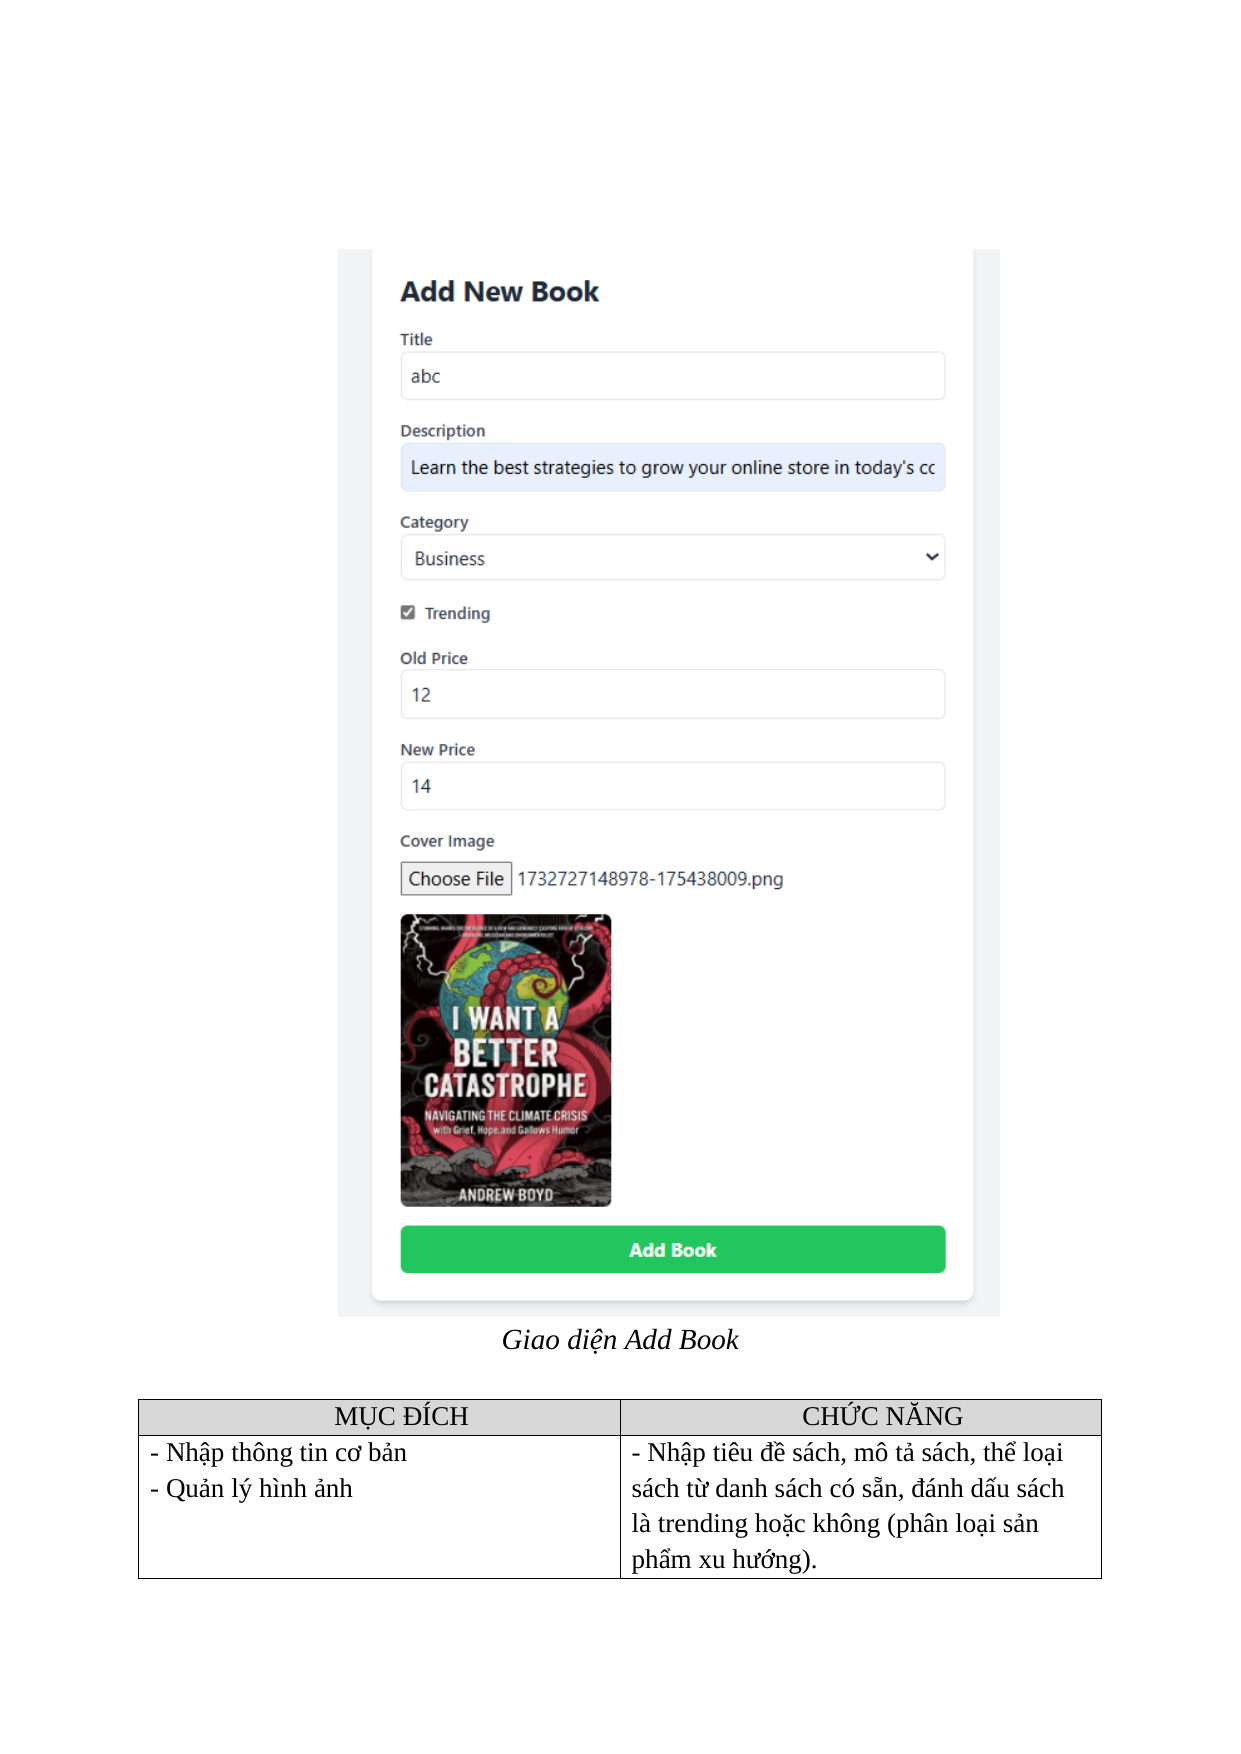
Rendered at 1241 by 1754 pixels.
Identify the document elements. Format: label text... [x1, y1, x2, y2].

table_header CHỨC NĂNG [621, 1400, 1101, 1435]
table_header MỤC ĐÍCH [139, 1400, 620, 1435]
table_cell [621, 1436, 1101, 1578]
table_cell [139, 1436, 620, 1578]
picture [337, 249, 1001, 1317]
